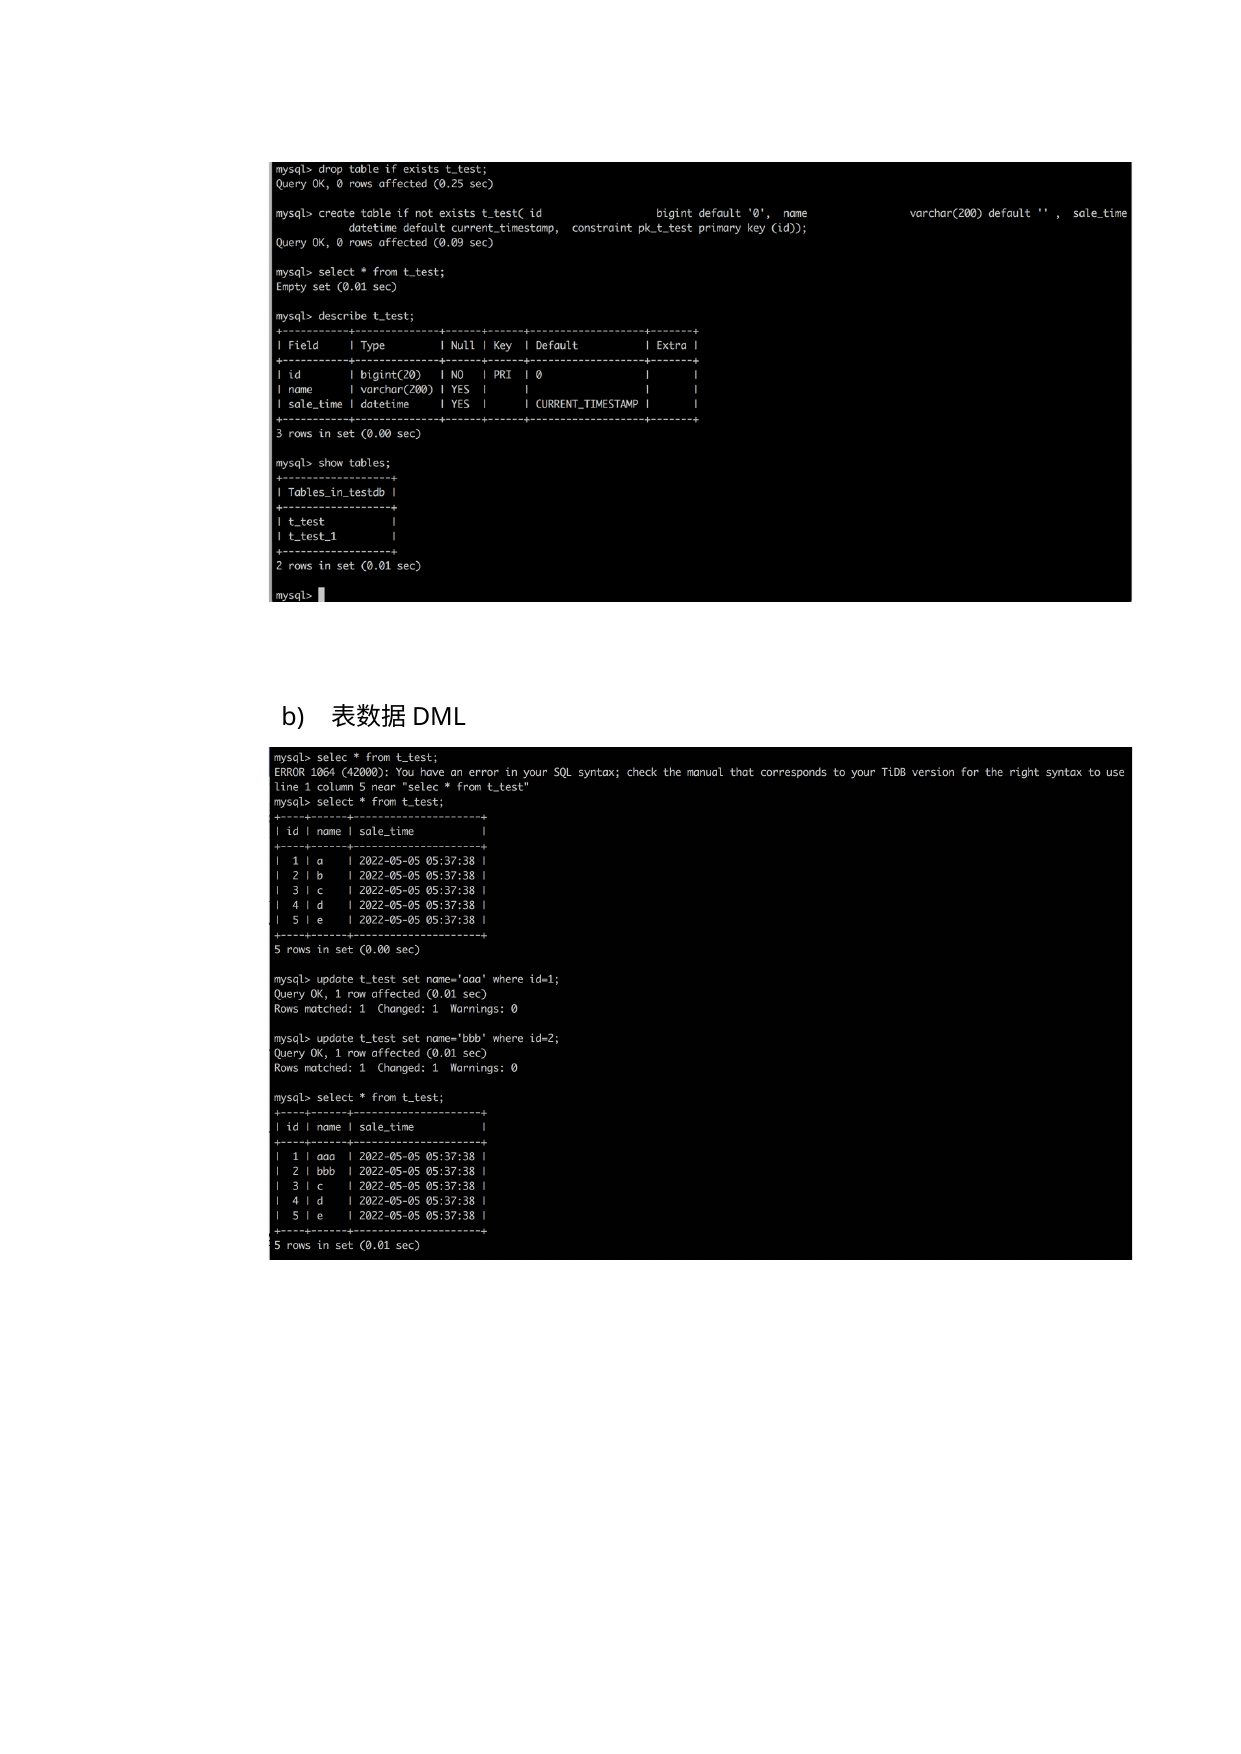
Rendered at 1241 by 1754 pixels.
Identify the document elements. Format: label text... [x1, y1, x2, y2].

list 表数据 DML [281, 682, 1053, 747]
picture [268, 747, 1133, 1260]
picture [268, 162, 1133, 602]
